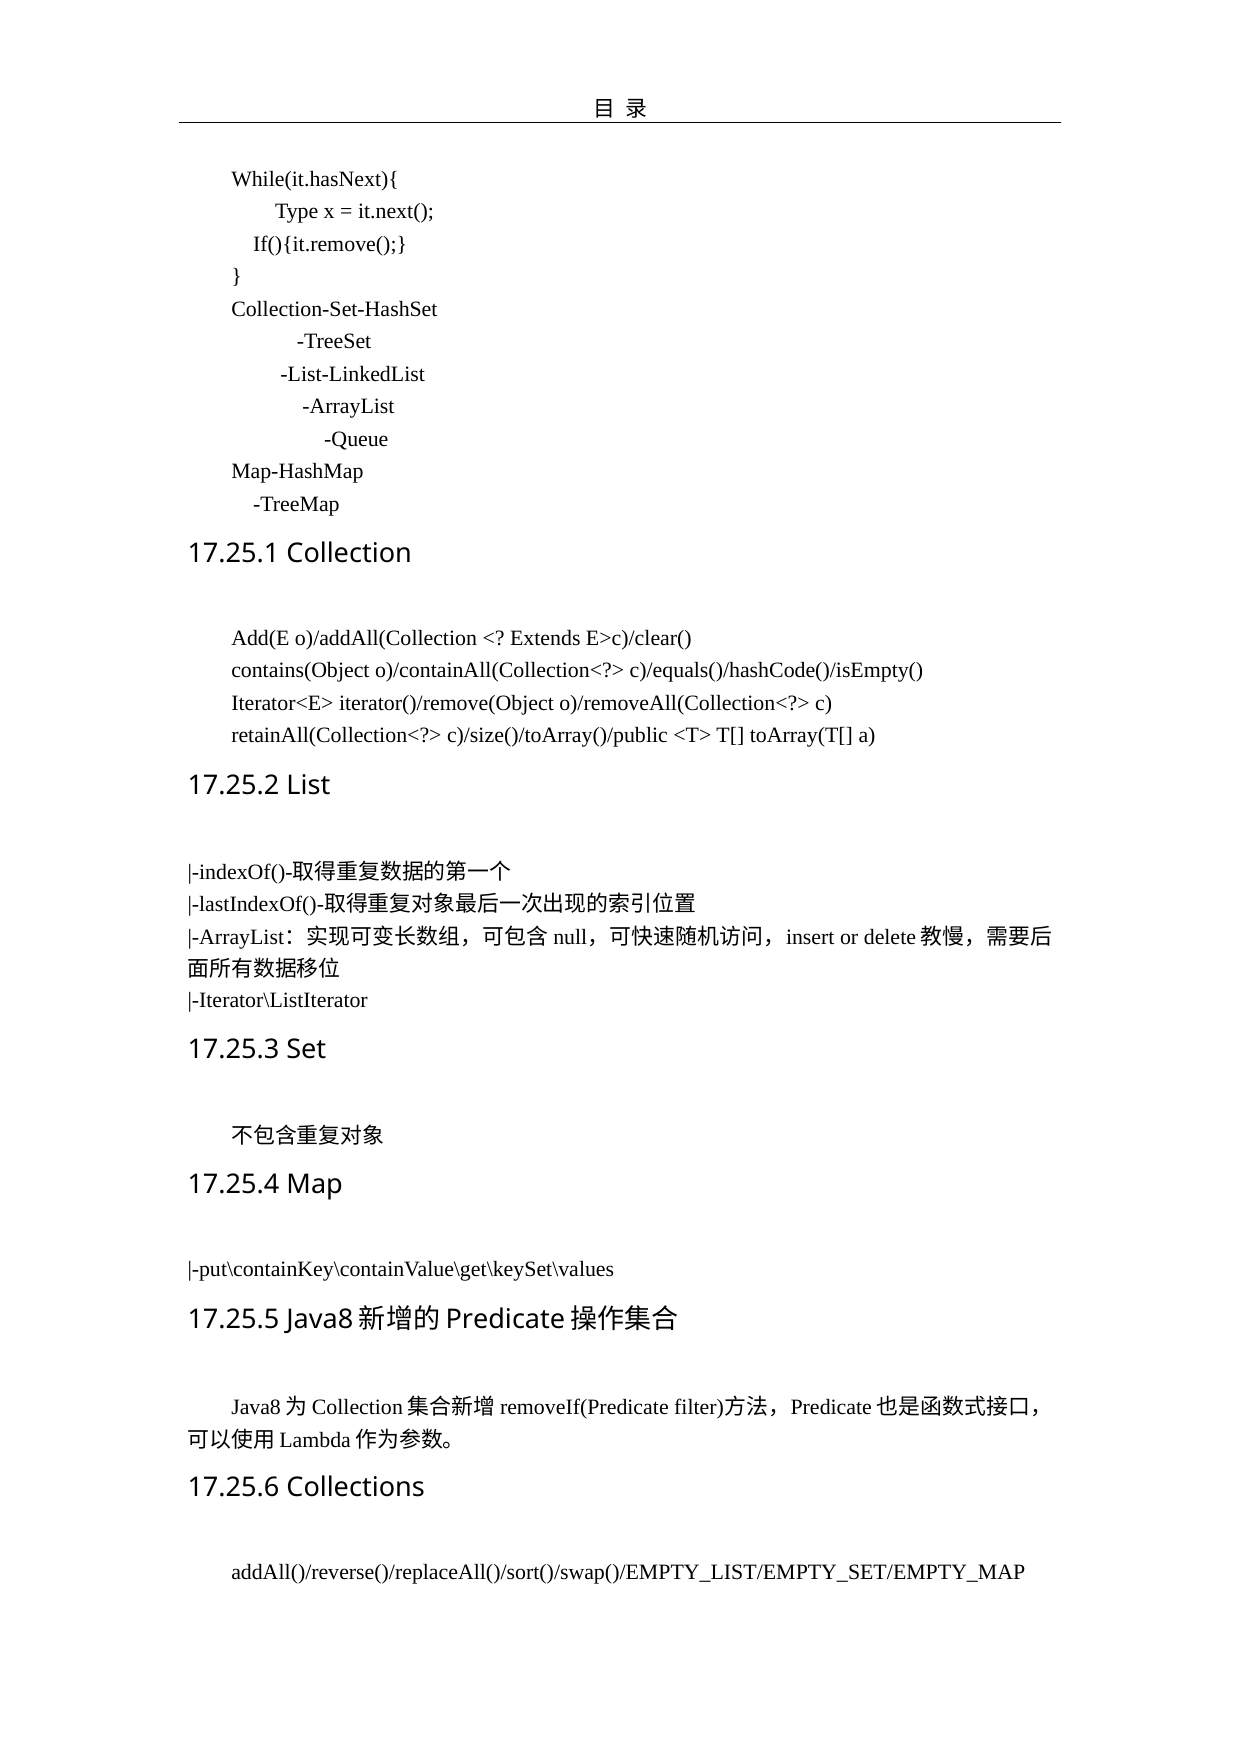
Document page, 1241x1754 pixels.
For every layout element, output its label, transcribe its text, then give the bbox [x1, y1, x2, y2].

text Iterator<E> iterator()/remove(Object o)/removeAll(Collection<?> c) [187, 686, 1053, 719]
text addAll()/reverse()/replaceAll()/sort()/swap()/EMPTY_LIST/EMPTY_SET/EMPTY_MAP [187, 1556, 1053, 1588]
text -TreeMap [187, 487, 1053, 519]
text If(){it.remove();} [187, 227, 1053, 259]
text |-lastIndexOf()-取得重复对象最后一次出现的索引位置 [187, 886, 1053, 918]
text } [187, 259, 1053, 292]
text |-Iterator\ListIterator [187, 983, 1053, 1016]
subtitle List [187, 751, 1053, 816]
subtitle Collection [187, 519, 1053, 584]
subtitle Java8新增的Predicate操作集合 [187, 1284, 1053, 1349]
subtitle Set [187, 1016, 1053, 1081]
text |-put\containKey\containValue\get\keySet\values [187, 1252, 1053, 1284]
text |-ArrayList：实现可变长数组，可包含null，可快速随机访问，insert or delete教慢，需要后面所有数据移位 [187, 918, 1053, 983]
text -Queue [187, 422, 1053, 454]
text Java8为Collection集合新增removeIf(Predicate filter)方法，Predicate也是函数式接口，可以使用Lambda作为参数。 [187, 1389, 1053, 1454]
text While(it.hasNext){ [187, 162, 1053, 194]
subtitle Map [187, 1150, 1053, 1215]
text Type x = it.next(); [187, 194, 1053, 227]
text contains(Object o)/containAll(Collection<?> c)/equals()/hashCode()/isEmpty() [187, 654, 1053, 686]
text Map-HashMap [187, 454, 1053, 487]
text |-indexOf()-取得重复数据的第一个 [187, 853, 1053, 886]
text 不包含重复对象 [187, 1118, 1053, 1150]
text retainAll(Collection<?> c)/size()/toArray()/public <T> T[] toArray(T[] a) [187, 719, 1053, 751]
text Collection-Set-HashSet [187, 292, 1053, 324]
text -List-LinkedList [187, 357, 1053, 389]
text -ArrayList [187, 389, 1053, 422]
text -TreeSet [187, 324, 1053, 357]
subtitle Collections [187, 1454, 1053, 1519]
text Add(E o)/addAll(Collection <? Extends E>c)/clear() [187, 621, 1053, 654]
